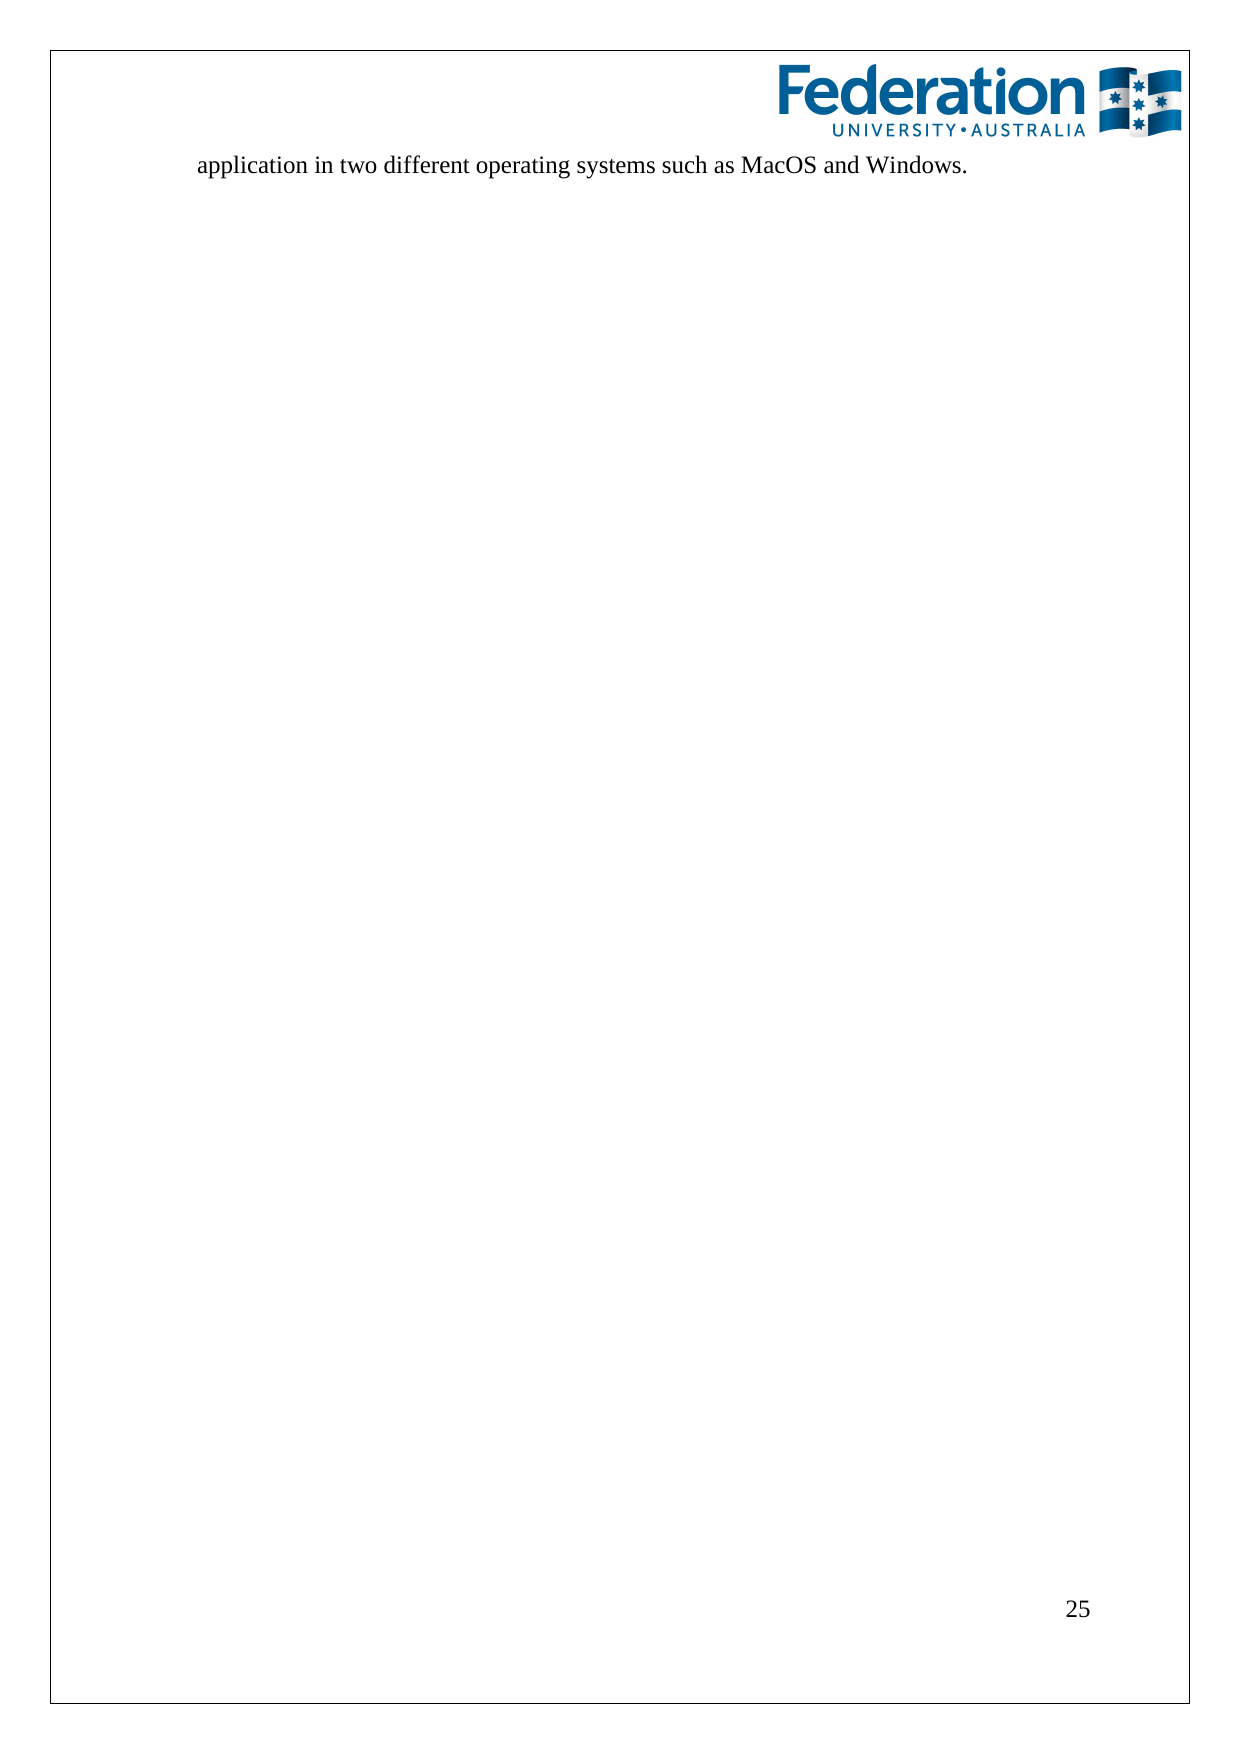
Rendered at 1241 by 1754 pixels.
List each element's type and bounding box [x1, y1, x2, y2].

picture [0, 0, 1240, 154]
picture [51, 51, 1189, 154]
list [159, 150, 1090, 179]
